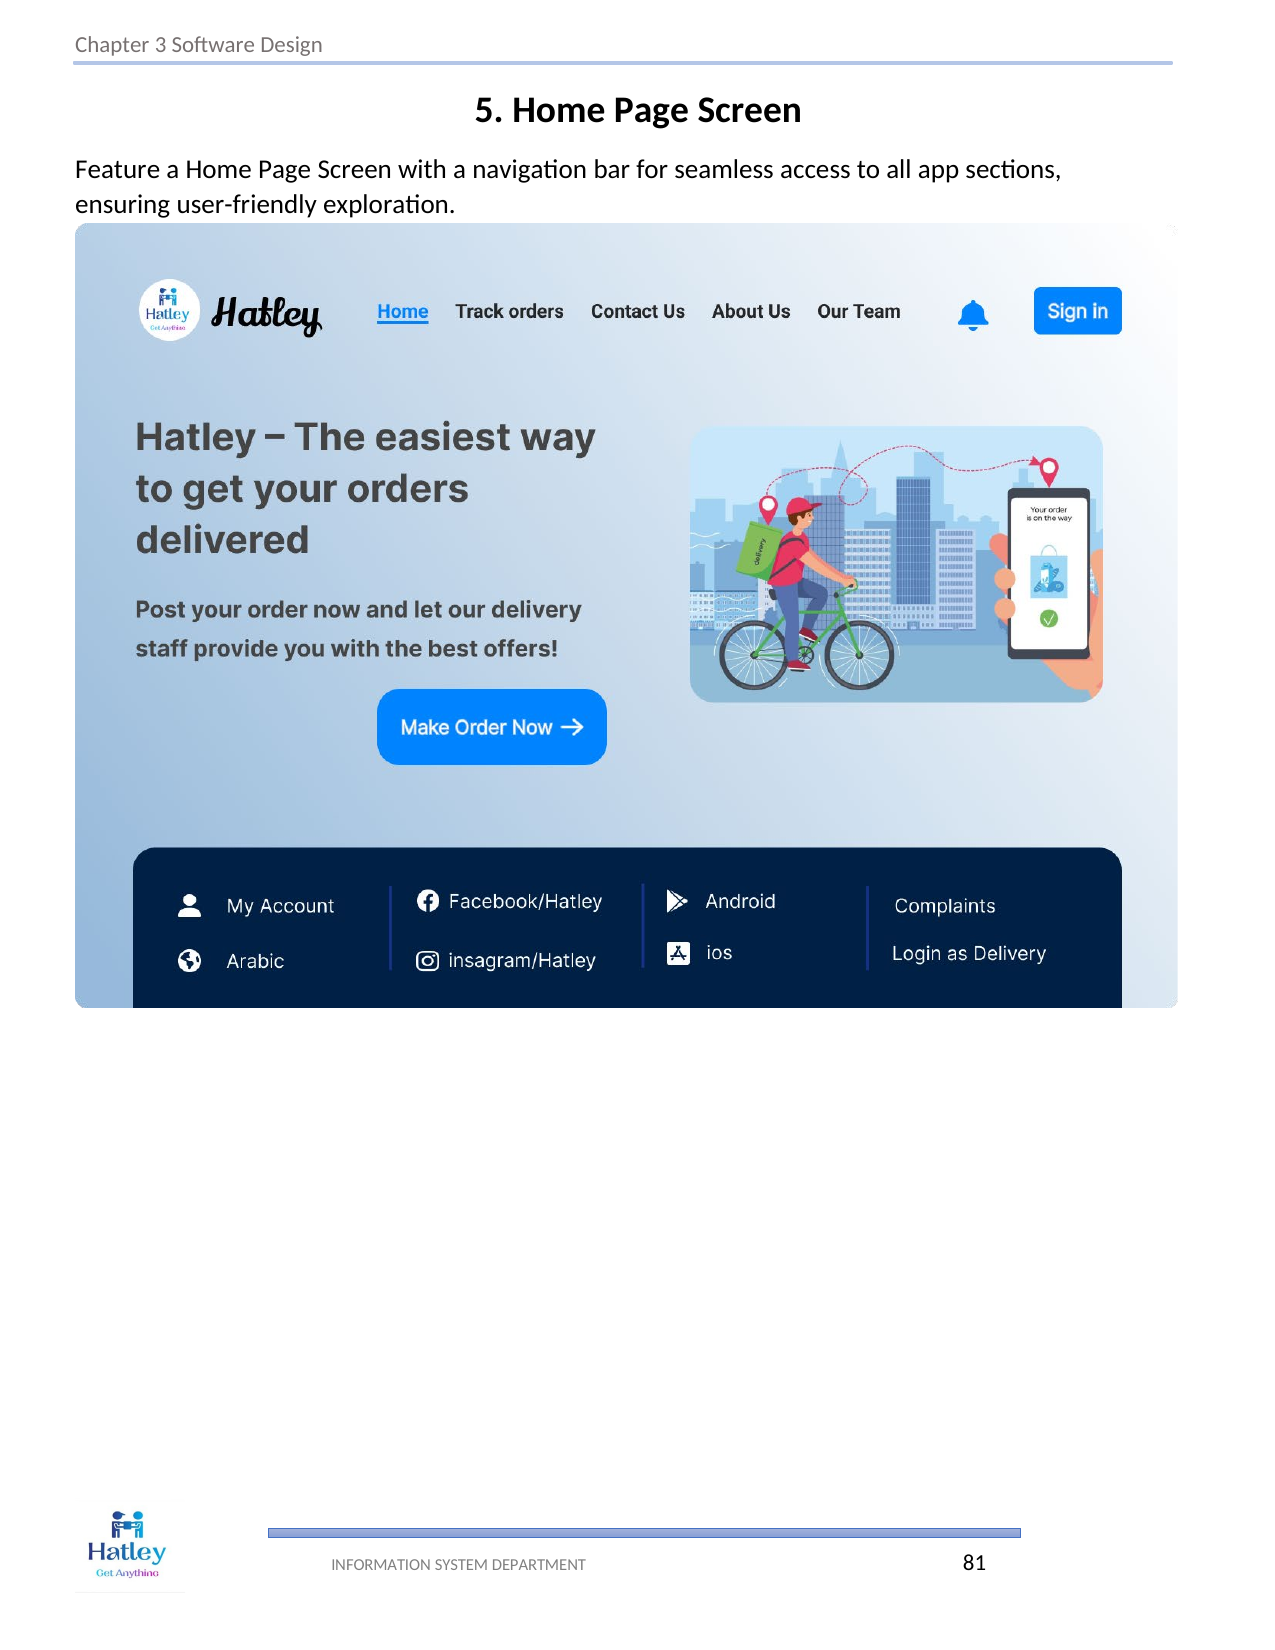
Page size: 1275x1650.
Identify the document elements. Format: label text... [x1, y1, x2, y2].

picture [269, 1529, 1020, 1537]
picture [75, 1498, 185, 1593]
subtitle Home Page Screen [474, 86, 1248, 132]
text Feature a Home Page Screen with a navigation bar for seamless access to all app sections, ensuring user-friendly exploration. [75, 152, 1159, 221]
picture [75, 223, 1178, 1008]
